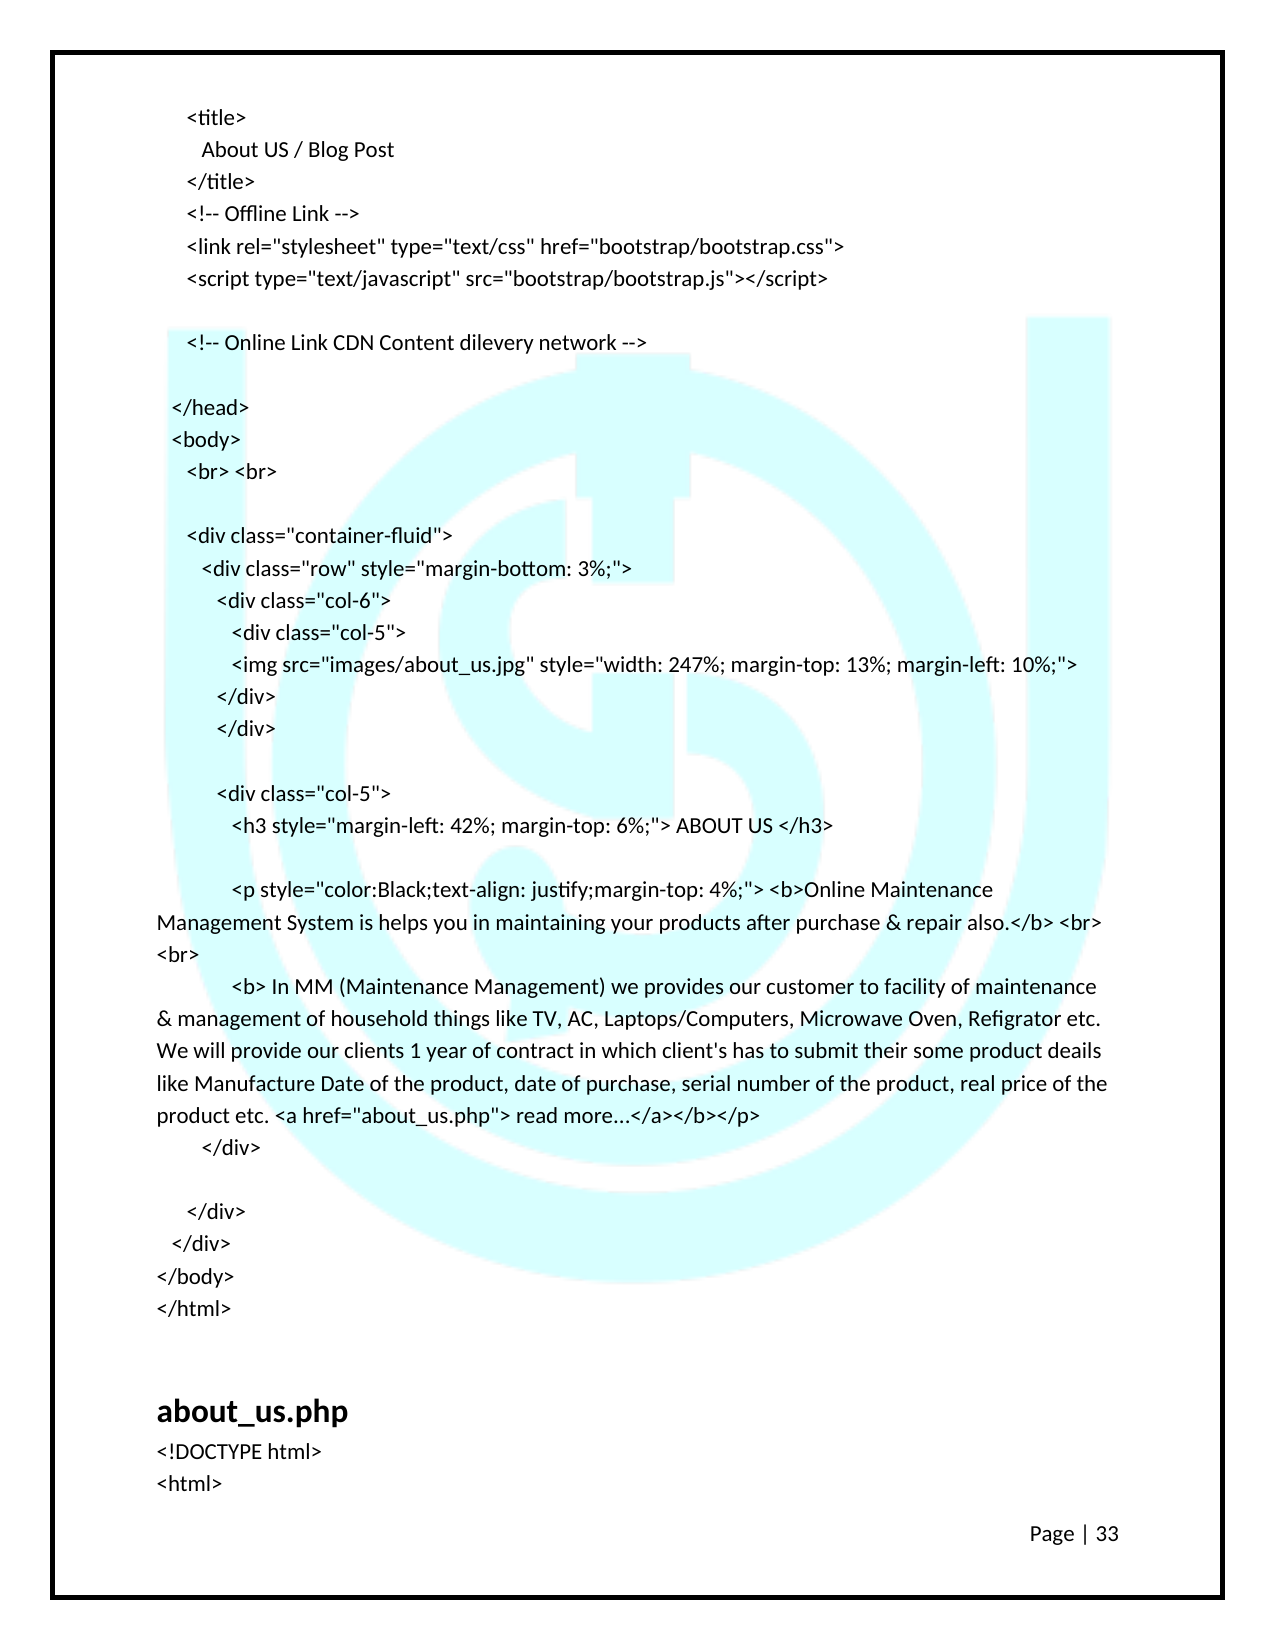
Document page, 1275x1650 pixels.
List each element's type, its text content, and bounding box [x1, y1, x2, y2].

text <b> In MM (Maintenance Management) we provides our customer to facility of maintenance & management of household things like TV, AC, Laptops/Computers, Microwave Oven, Refigrator etc. We will provide our clients 1 year of contract in which client's has to submit their some product deails like Manufacture Date of the product, date of purchase, serial number of the product, real price of the product etc. <a href="about_us.php"> read more...</a></b></p> [156, 972, 1118, 1129]
text </title> [156, 167, 1118, 195]
text <div class="row" style="margin-bottom: 3%;"> [156, 554, 1118, 582]
text </div> [156, 1197, 1118, 1225]
text <script type="text/javascript" src="bootstrap/bootstrap.js"></script> [156, 264, 1118, 292]
text </html> [156, 1294, 1118, 1322]
text <div class="col-5"> [156, 618, 1118, 646]
text About US / Blog Post [156, 135, 1118, 163]
text <!DOCTYPE html> [156, 1437, 1118, 1465]
text <!-- Offline Link --> [156, 199, 1118, 228]
text <p style="color:Black;text-align: justify;margin-top: 4%;"> <b>Online Maintenance Management System is helps you in maintaining your products after purchase & repair also.</b> <br> <br> [156, 876, 1118, 968]
text <div class="col-6"> [156, 586, 1118, 614]
text </div> [156, 1133, 1118, 1161]
text <br> <br> [156, 457, 1118, 485]
text </div> [156, 714, 1118, 743]
text </div> [156, 682, 1118, 710]
text </div> [156, 1229, 1118, 1258]
text <html> [156, 1469, 1118, 1497]
text <body> [156, 425, 1118, 453]
text <img src="images/about_us.jpg" style="width: 247%; margin-top: 13%; margin-left: 10%;"> [156, 650, 1118, 678]
text <div class="col-5"> [156, 779, 1118, 807]
text about_us.php [156, 1391, 1118, 1431]
text <div class="container-fluid"> [156, 521, 1118, 549]
text <title> [156, 103, 1118, 131]
text </body> [156, 1262, 1118, 1290]
text <link rel="stylesheet" type="text/css" href="bootstrap/bootstrap.css"> [156, 232, 1118, 260]
text <h3 style="margin-left: 42%; margin-top: 6%;"> ABOUT US </h3> [156, 811, 1118, 839]
text <!-- Online Link CDN Content dilevery network --> [156, 328, 1118, 356]
text </head> [156, 393, 1118, 421]
